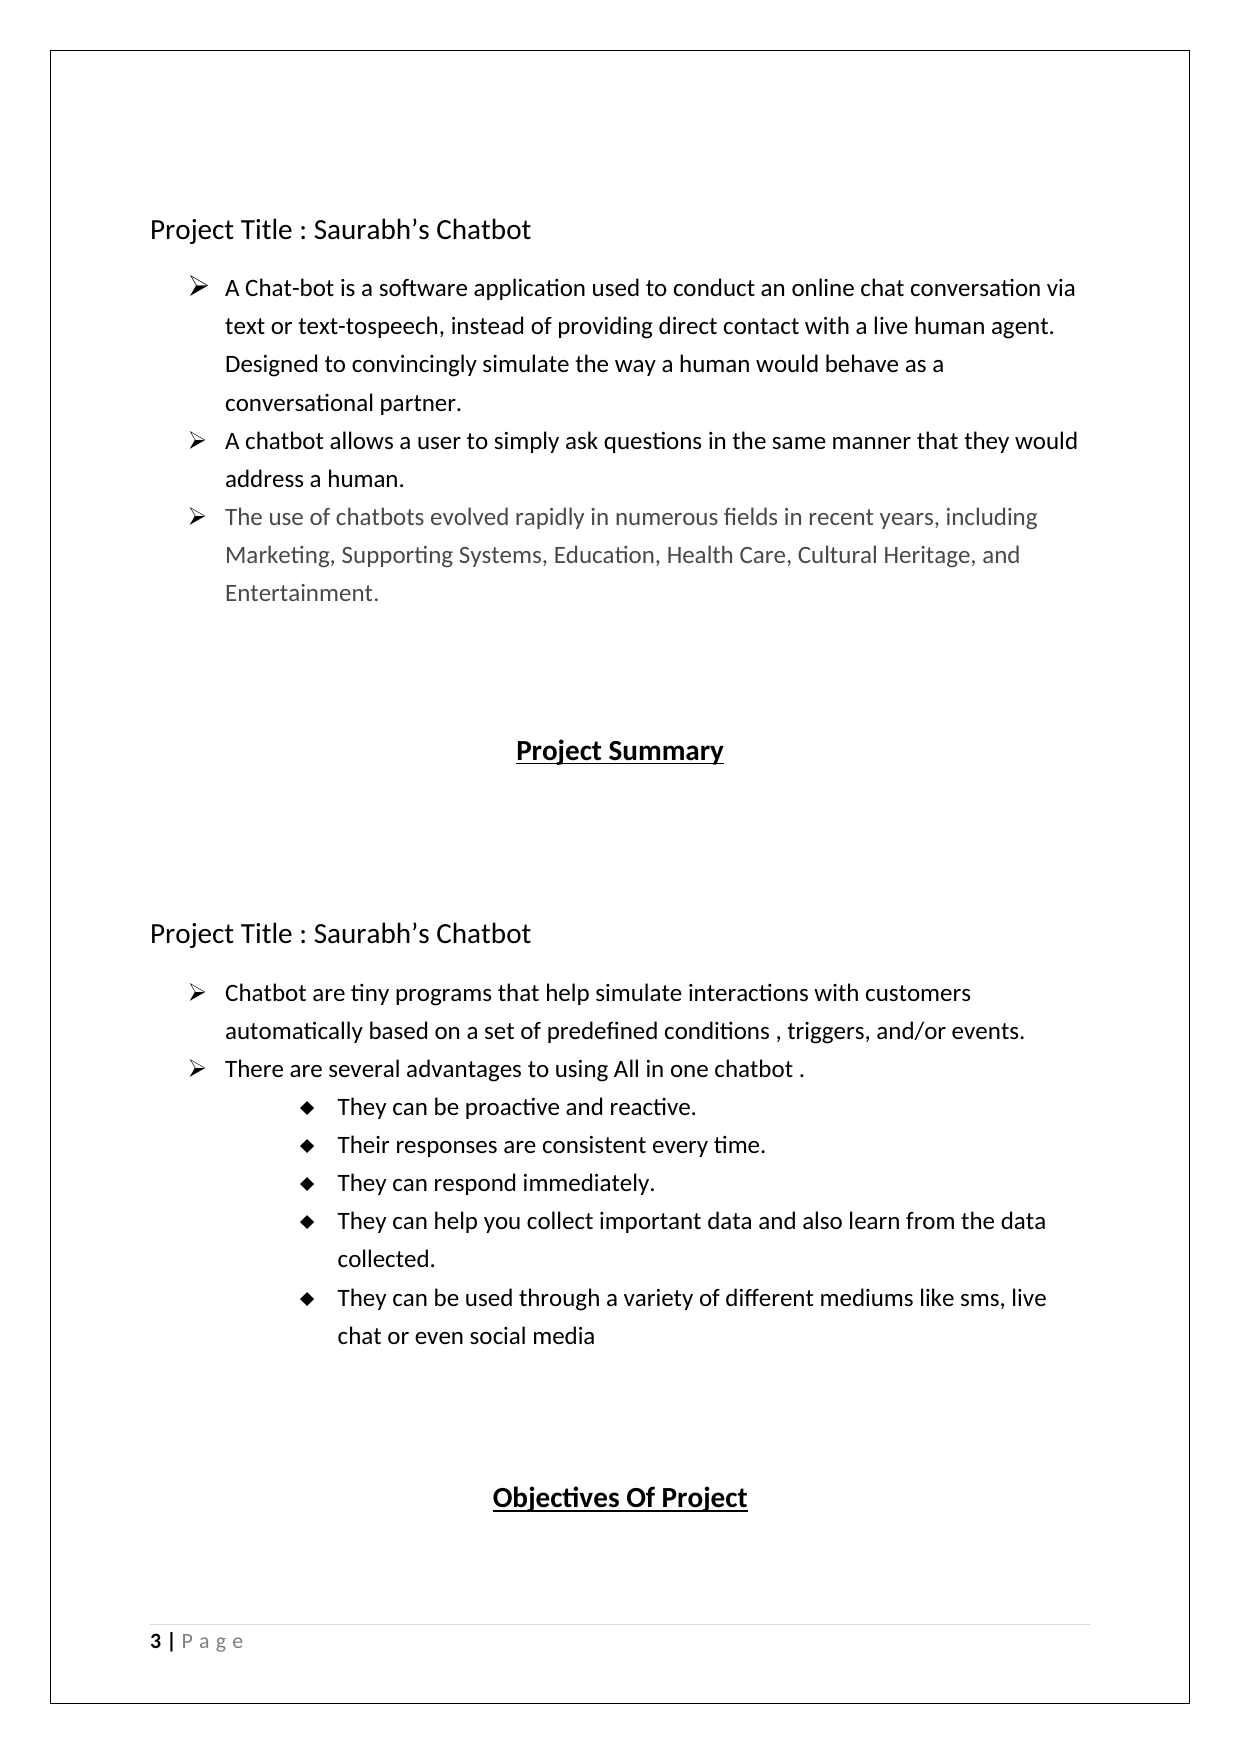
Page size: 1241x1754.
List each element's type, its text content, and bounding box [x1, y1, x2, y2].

text Project Summary [150, 732, 1090, 768]
list A chatbot allows a user to simply ask questions in the same manner that they would address a human. [187, 425, 1090, 493]
text Objectives Of Project [150, 1479, 1090, 1515]
list They can help you collect important data and also learn from the data collected. [300, 1206, 1090, 1274]
list Chatbot are tiny programs that help simulate interactions with customers automatically based on a set of predefined conditions , triggers, and/or events. [187, 977, 1090, 1045]
list A Chat-bot is a software application used to conduct an online chat conversation via text or text-tospeech, instead of providing direct contact with a live human agent. Designed to convincingly simulate the way a human would behave as a conversational partner. [187, 272, 1090, 417]
list The use of chatbots evolved rapidly in numerous fields in recent years, including Marketing, Supporting Systems, Education, Health Care, Cultural Heritage, and Entertainment. [187, 501, 1090, 608]
list They can be proactive and reactive. [300, 1091, 1090, 1122]
text Project Title : Saurabh’s Chatbot [150, 916, 1090, 951]
list Their responses are consistent every time. [300, 1129, 1090, 1160]
text Project Title : Saurabh’s Chatbot [150, 211, 1090, 247]
list They can be used through a variety of different mediums like sms, live chat or even social media [300, 1282, 1090, 1350]
list There are several advantages to using All in one chatbot . [187, 1053, 1090, 1083]
list They can respond immediately. [300, 1167, 1090, 1198]
